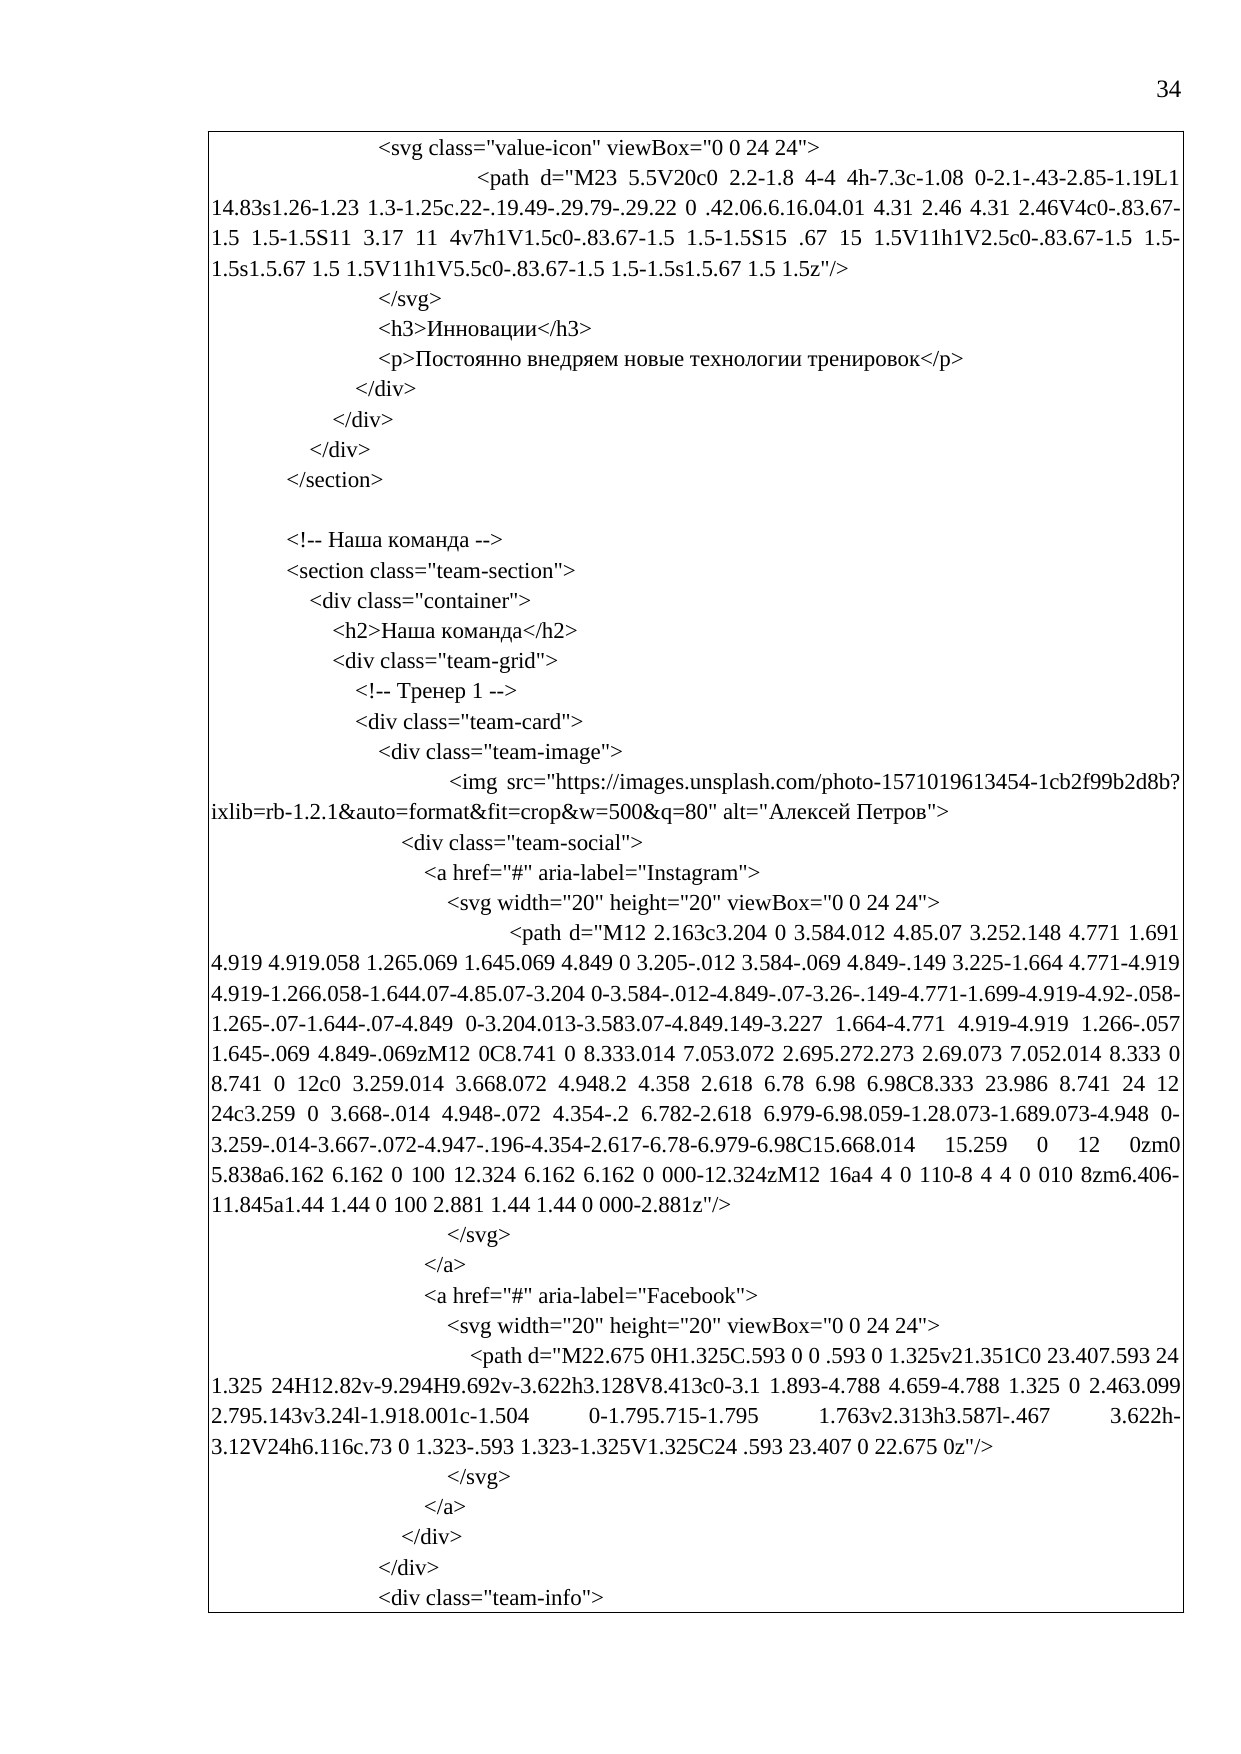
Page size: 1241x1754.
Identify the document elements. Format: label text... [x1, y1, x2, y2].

list </a> [209, 1490, 1183, 1519]
list <!-- Наша команда --> [209, 523, 1183, 553]
list </section> [209, 463, 1183, 492]
list <div class="team-social"> [209, 825, 1183, 855]
list <path d="M23 5.5V20c0 2.2-1.8 4-4 4h-7.3c-1.08 0-2.1-.43-2.85-1.19L1 14.83s1.26-1.23 1.3-1.25c.22-.19.49-.29.79-.29.22 0 .42.06.6.16.04.01 4.31 2.46 4.31 2.46V4c0-.83.67-1.5 1.5-1.5S11 3.17 11 4v7h1V1.5c0-.83.67-1.5 1.5-1.5S15 .67 15 1.5V11h1V2.5c0-.83.67-1.5 1.5-1.5s1.5.67 1.5 1.5V11h1V5.5c0-.83.67-1.5 1.5-1.5s1.5.67 1.5 1.5z"/> [209, 161, 1183, 281]
list </div> [209, 402, 1183, 432]
list </a> [209, 1248, 1183, 1278]
list <h3>Инновации</h3> [209, 312, 1183, 341]
list <path d="M22.675 0H1.325C.593 0 0 .593 0 1.325v21.351C0 23.407.593 24 1.325 24H12.82v-9.294H9.692v-3.622h3.128V8.413c0-3.1 1.893-4.788 4.659-4.788 1.325 0 2.463.099 2.795.143v3.24l-1.918.001c-1.504 0-1.795.715-1.795 1.763v2.313h3.587l-.467 3.622h-3.12V24h6.116c.73 0 1.323-.593 1.323-1.325V1.325C24 .593 23.407 0 22.675 0z"/> [209, 1339, 1183, 1459]
list <div class="container"> [209, 584, 1183, 613]
list <svg width="20" height="20" viewBox="0 0 24 24"> [209, 1309, 1183, 1338]
list <div class="team-card"> [209, 704, 1183, 734]
list <svg class="value-icon" viewBox="0 0 24 24"> [209, 132, 1183, 160]
list </div> [209, 1520, 1183, 1550]
list </div> [209, 372, 1183, 402]
list <div class="team-info"> [209, 1581, 1183, 1612]
list <img src="https://images.unsplash.com/photo-1571019613454-1cb2f99b2d8b?ixlib=rb-1.2.1&auto=format&fit=crop&w=500&q=80" alt="Алексей Петров"> [209, 765, 1183, 825]
list <section class="team-section"> [209, 553, 1183, 583]
list <svg width="20" height="20" viewBox="0 0 24 24"> [209, 886, 1183, 915]
list <path d="M12 2.163c3.204 0 3.584.012 4.85.07 3.252.148 4.771 1.691 4.919 4.919.058 1.265.069 1.645.069 4.849 0 3.205-.012 3.584-.069 4.849-.149 3.225-1.664 4.771-4.919 4.919-1.266.058-1.644.07-4.85.07-3.204 0-3.584-.012-4.849-.07-3.26-.149-4.771-1.699-4.919-4.92-.058-1.265-.07-1.644-.07-4.849 0-3.204.013-3.583.07-4.849.149-3.227 1.664-4.771 4.919-4.919 1.266-.057 1.645-.069 4.849-.069zM12 0C8.741 0 8.333.014 7.053.072 2.695.272.273 2.69.073 7.052.014 8.333 0 8.741 0 12c0 3.259.014 3.668.072 4.948.2 4.358 2.618 6.78 6.98 6.98C8.333 23.986 8.741 24 12 24c3.259 0 3.668-.014 4.948-.072 4.354-.2 6.782-2.618 6.979-6.98.059-1.28.073-1.689.073-4.948 0-3.259-.014-3.667-.072-4.947-.196-4.354-2.617-6.78-6.979-6.98C15.668.014 15.259 0 12 0zm0 5.838a6.162 6.162 0 100 12.324 6.162 6.162 0 000-12.324zM12 16a4 4 0 110-8 4 4 0 010 8zm6.406-11.845a1.44 1.44 0 100 2.881 1.44 1.44 0 000-2.881z"/> [209, 916, 1183, 1217]
list <a href="#" aria-label="Instagram"> [209, 856, 1183, 885]
list <div class="team-grid"> [209, 644, 1183, 674]
list <!-- Тренер 1 --> [209, 674, 1183, 704]
list <div class="team-image"> [209, 735, 1183, 764]
list </div> [209, 433, 1183, 462]
list </svg> [209, 1460, 1183, 1489]
list </div> [209, 1550, 1183, 1580]
list </svg> [209, 282, 1183, 311]
list <p>Постоянно внедряем новые технологии тренировок</p> [209, 342, 1183, 372]
list <a href="#" aria-label="Facebook"> [209, 1278, 1183, 1308]
list </svg> [209, 1218, 1183, 1248]
list <h2>Наша команда</h2> [209, 614, 1183, 643]
